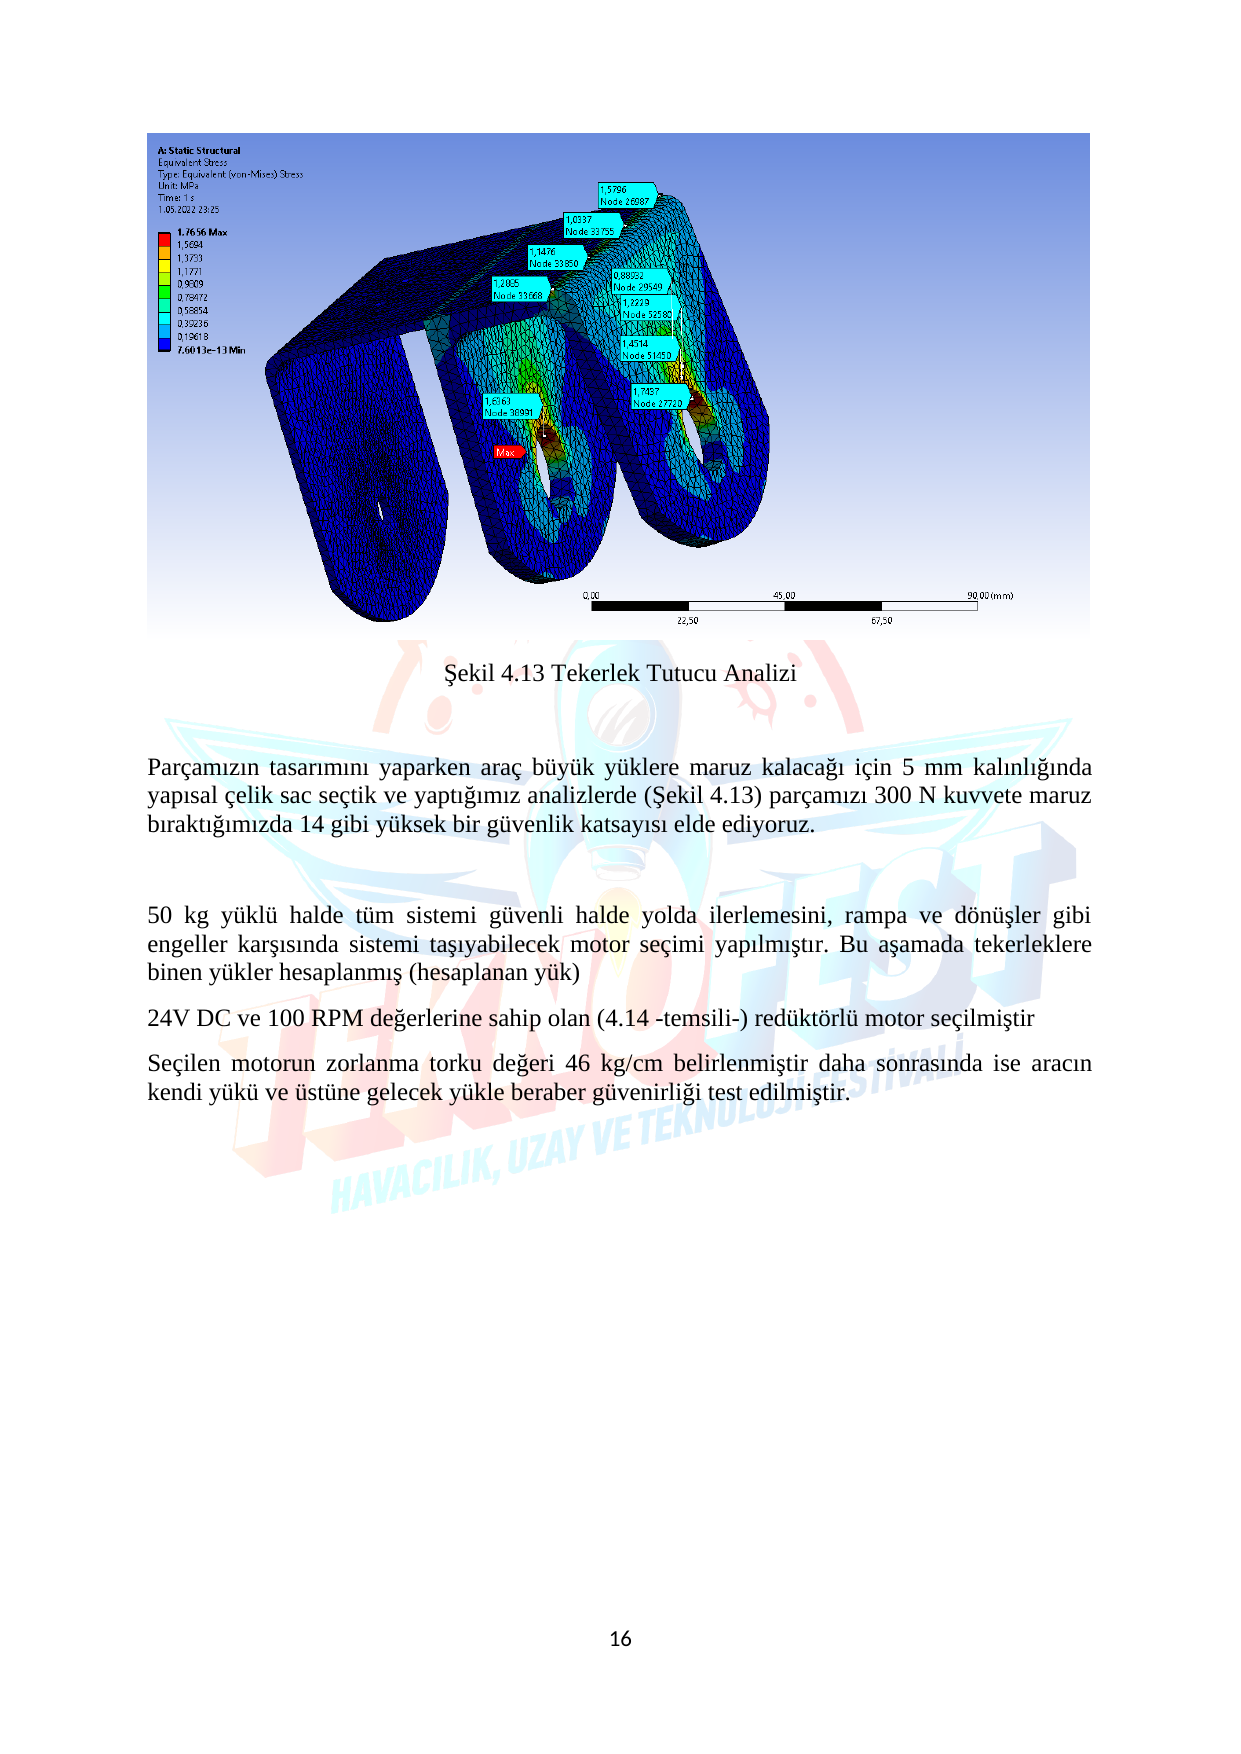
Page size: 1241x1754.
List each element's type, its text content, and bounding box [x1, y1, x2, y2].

picture [147, 133, 1090, 640]
text Şekil 4.13 Tekerlek Tutucu Analizi [147, 658, 1093, 687]
text 24V DC ve 100 RPM değerlerine sahip olan (4.14 -temsili-) redüktörlü motor seçilmiştir [147, 1003, 1093, 1032]
text 50 kg yüklü halde tüm sistemi güvenli halde yolda ilerlemesini, rampa ve dönüşler gibi engeller karşısında sistemi taşıyabilecek motor seçimi yapılmıştır. Bu aşamada tekerleklere binen yükler hesaplanmış (hesaplanan yük) [147, 900, 1093, 986]
text Seçilen motorun zorlanma torku değeri 46 kg/cm belirlenmiştir daha sonrasında ise aracın kendi yükü ve üstüne gelecek yükle beraber güvenirliği test edilmiştir. [147, 1048, 1093, 1106]
text Parçamızın tasarımını yaparken araç büyük yüklere maruz kalacağı için 5 mm kalınlığında yapısal çelik sac seçtik ve yaptığımız analizlerde (Şekil 4.13) parçamızı 300 N kuvvete maruz bıraktığımızda 14 gibi yüksek bir güvenlik katsayısı elde ediyoruz. [147, 752, 1093, 838]
